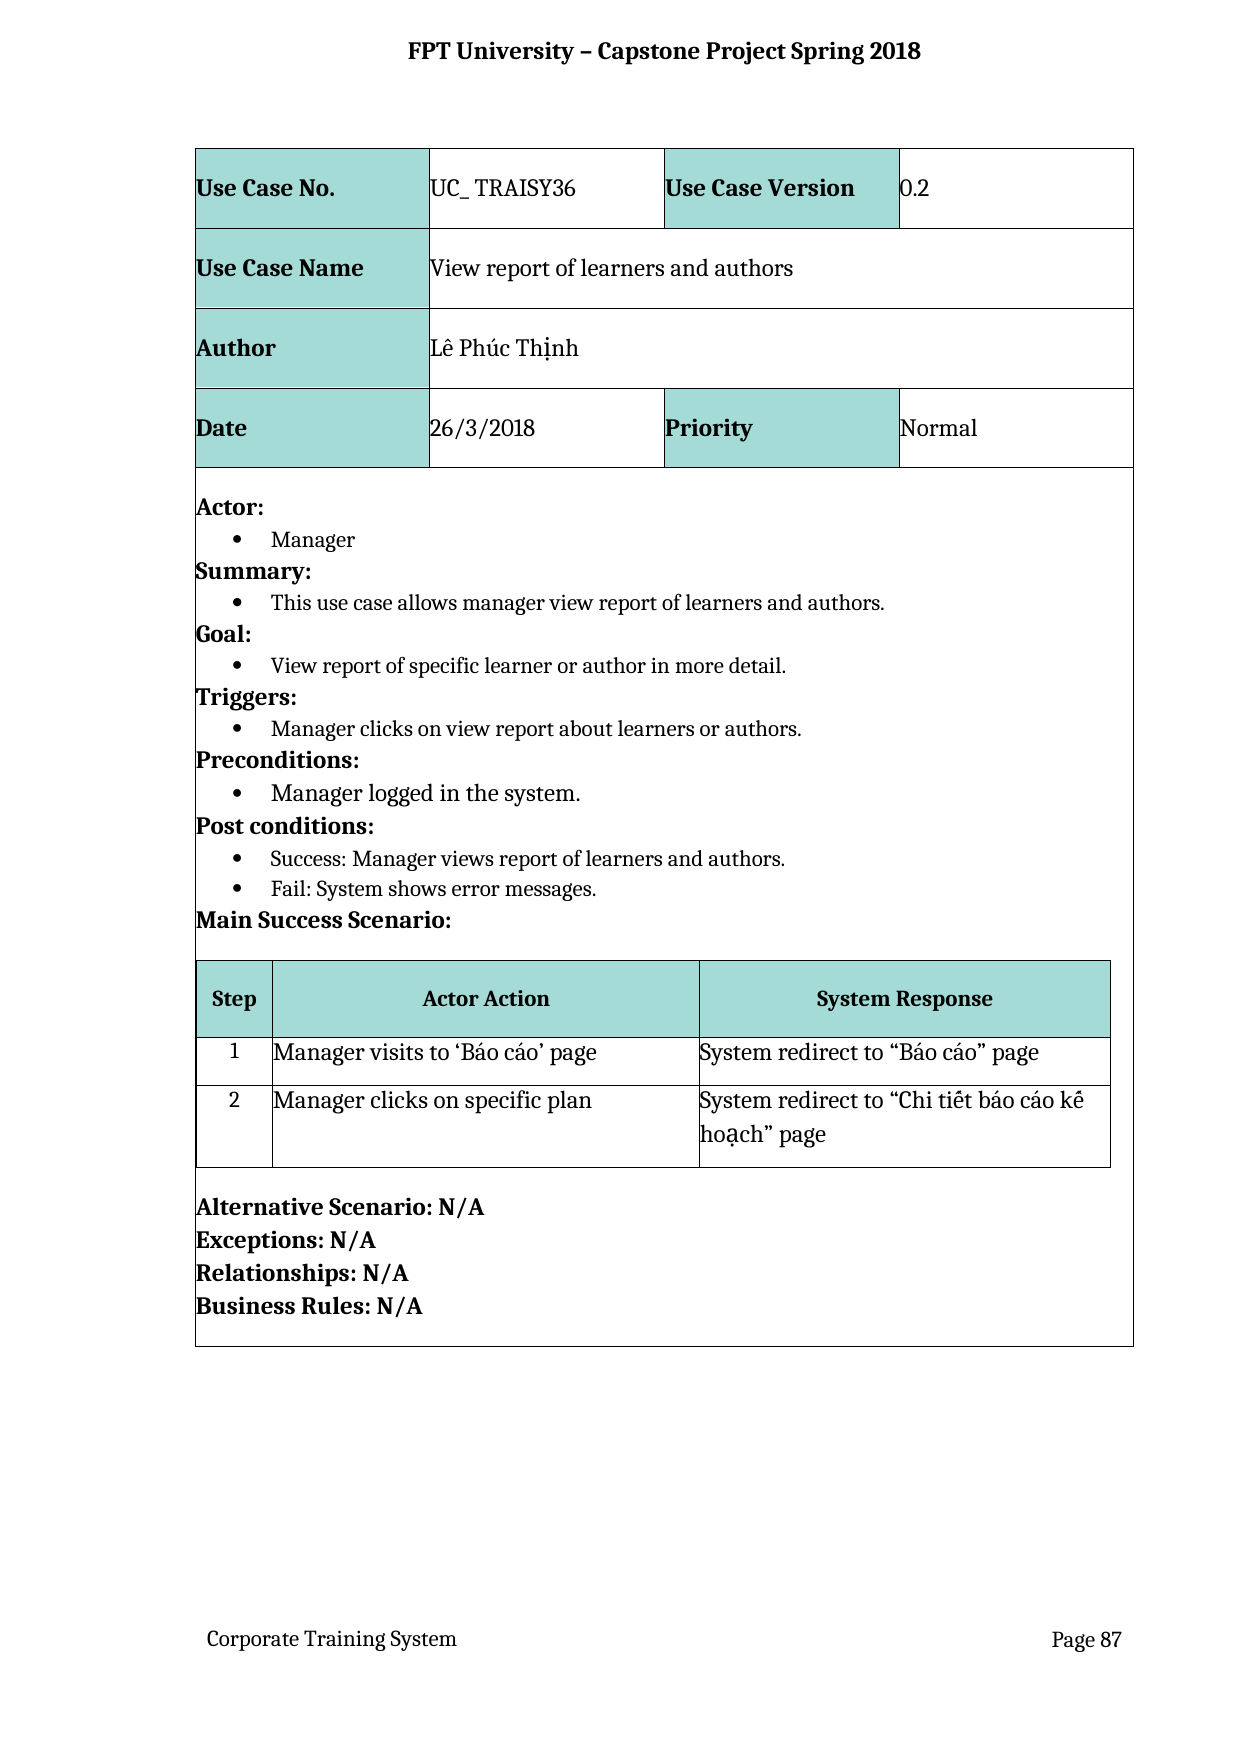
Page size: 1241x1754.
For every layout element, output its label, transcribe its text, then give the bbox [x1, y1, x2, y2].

table_cell Date [196, 389, 429, 467]
table_cell Use Case No. [196, 149, 429, 228]
table_cell Lê Phúc Thịnh [430, 309, 1133, 387]
table_cell View report of learners and authors [430, 229, 1133, 307]
table_cell 26/3/2018 [430, 389, 664, 467]
table_cell Actor: Manager Summary: This use case allows manager view report of learners and authors. Goal: View report of specific learner or author in more detail. Triggers: Manager clicks on view report about learners or authors. Preconditions: Manager logged in the system. Post conditions: Success: Manager views report of learners and authors. Fail: System shows error messages. Main Success Scenario: Alternative Scenario: N/A Exceptions: N/A Relationships: N/A Business Rules: N/A [196, 468, 1133, 1346]
table_cell Priority [665, 389, 899, 467]
table_cell 0.2 [900, 149, 1133, 228]
table_cell Author [196, 309, 429, 387]
table_cell Normal [900, 389, 1133, 467]
table_cell Use Case Version [665, 149, 899, 228]
table_cell Use Case Name [196, 229, 429, 307]
table_cell UC_ TRAISY36 [430, 149, 664, 228]
